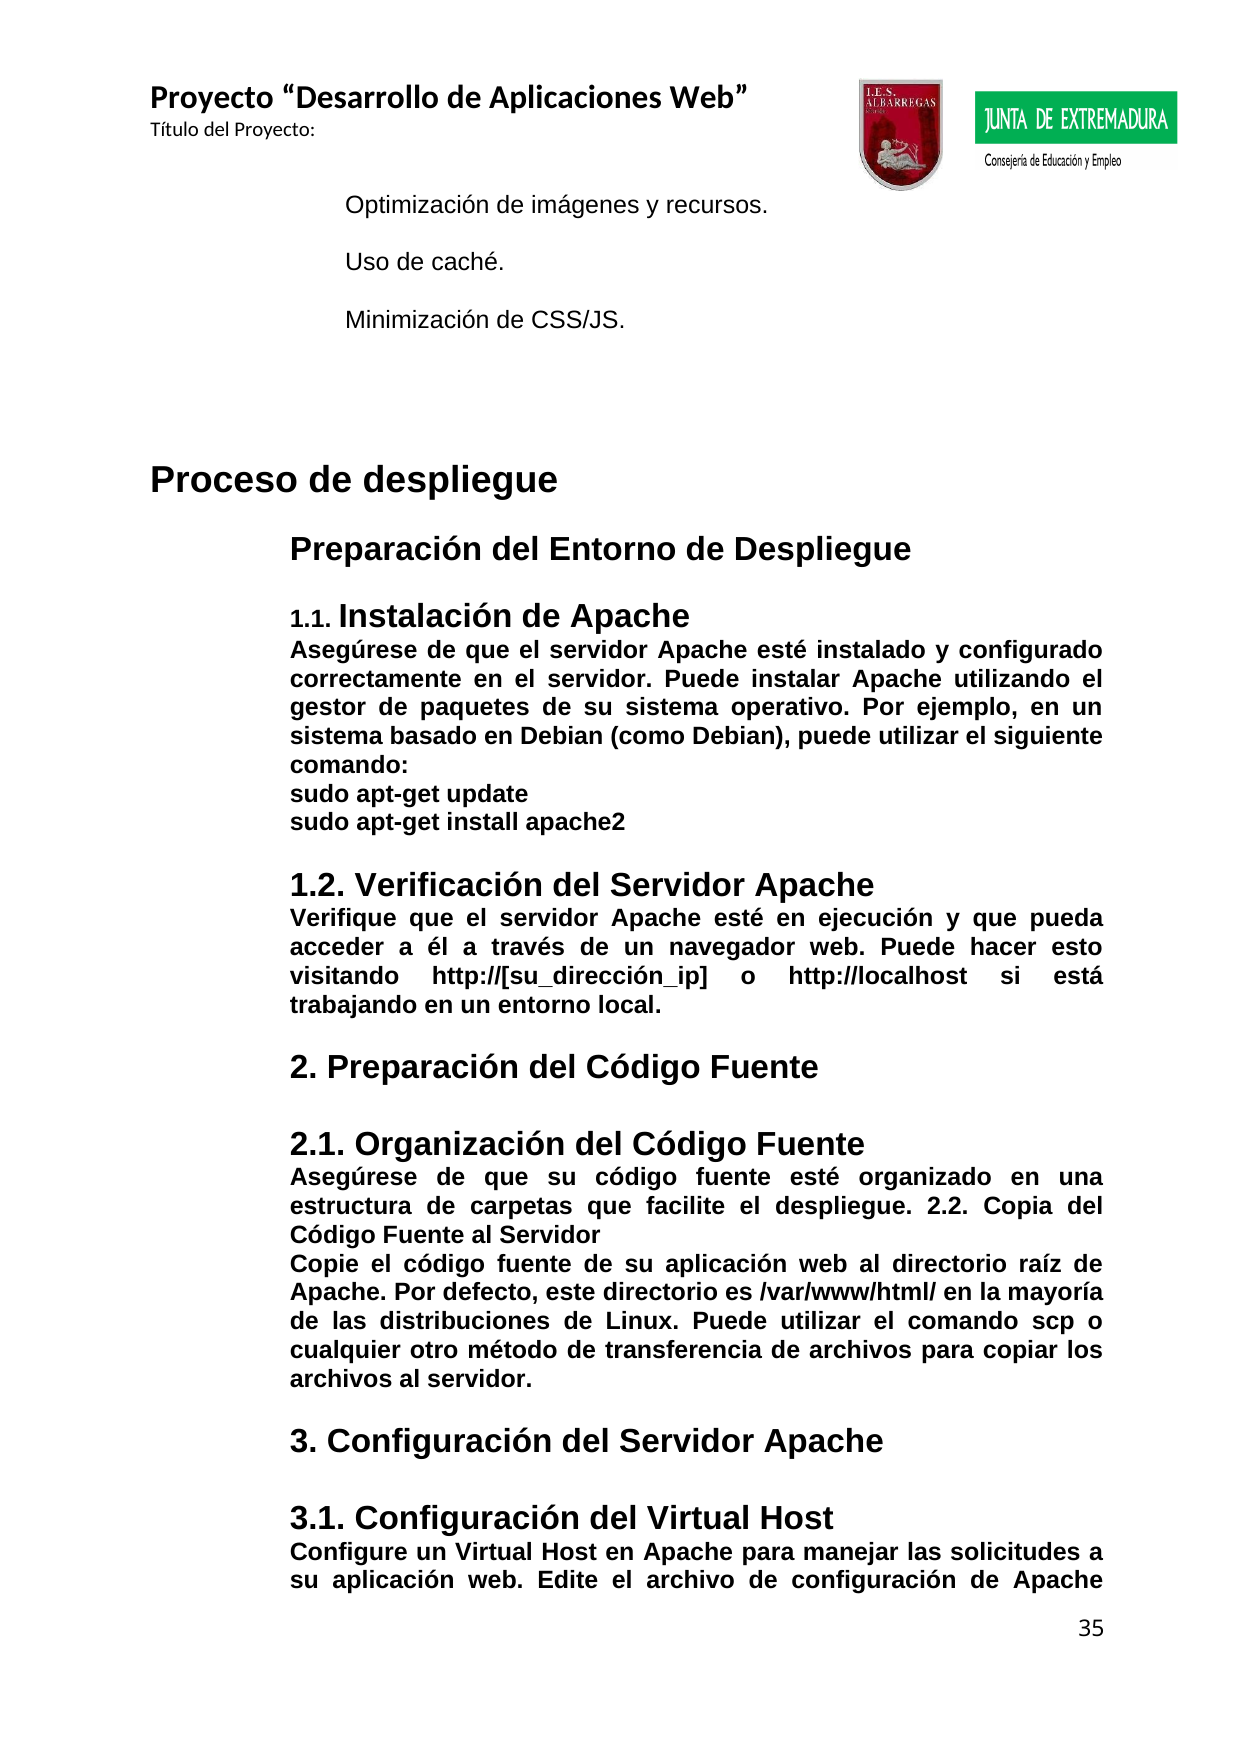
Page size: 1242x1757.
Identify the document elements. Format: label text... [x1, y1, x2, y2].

text Proceso de despliegue [150, 457, 1104, 501]
picture [858, 78, 943, 189]
text 3.1. Configuración del Virtual Host [289, 1498, 1104, 1536]
text Asegúrese de que su código fuente esté organizado en una estructura de carpetas que facilite el despliegue. 2.2. Copia del Código Fuente al Servidor [289, 1162, 1104, 1249]
text Minimización de CSS/JS. [289, 304, 1104, 333]
text 2.1. Organización del Código Fuente [289, 1124, 1104, 1162]
text Uso de caché. [289, 247, 1104, 276]
text sudo apt-get update [289, 779, 1104, 807]
text 2. Preparación del Código Fuente [289, 1047, 1104, 1086]
text Verifique que el servidor Apache esté en ejecución y que pueda acceder a él a través de un navegador web. Puede hacer esto visitando http://[su_dirección_ip] o http://localhost si está trabajando en un entorno local. [289, 903, 1104, 1018]
text 3. Configuración del Servidor Apache [289, 1421, 1104, 1459]
text 1.2. Verificación del Servidor Apache [289, 865, 1104, 903]
text Preparación del Entorno de Despliegue [289, 529, 1104, 568]
text sudo apt-get install apache2 [289, 807, 1104, 836]
picture [975, 91, 1178, 170]
text Optimización de imágenes y recursos. [289, 189, 1104, 218]
text Copie el código fuente de su aplicación web al directorio raíz de Apache. Por defecto, este directorio es /var/www/html/ en la mayoría de las distribuciones de Linux. Puede utilizar el comando scp o cualquier otro método de transferencia de archivos para copiar los archivos al servidor. [289, 1249, 1104, 1392]
text 1.1. Instalación de Apache [289, 596, 1104, 635]
text Asegúrese de que el servidor Apache esté instalado y configurado correctamente en el servidor. Puede instalar Apache utilizando el gestor de paquetes de su sistema operativo. Por ejemplo, en un sistema basado en Debian (como Debian), puede utilizar el siguiente comando: [289, 635, 1104, 779]
